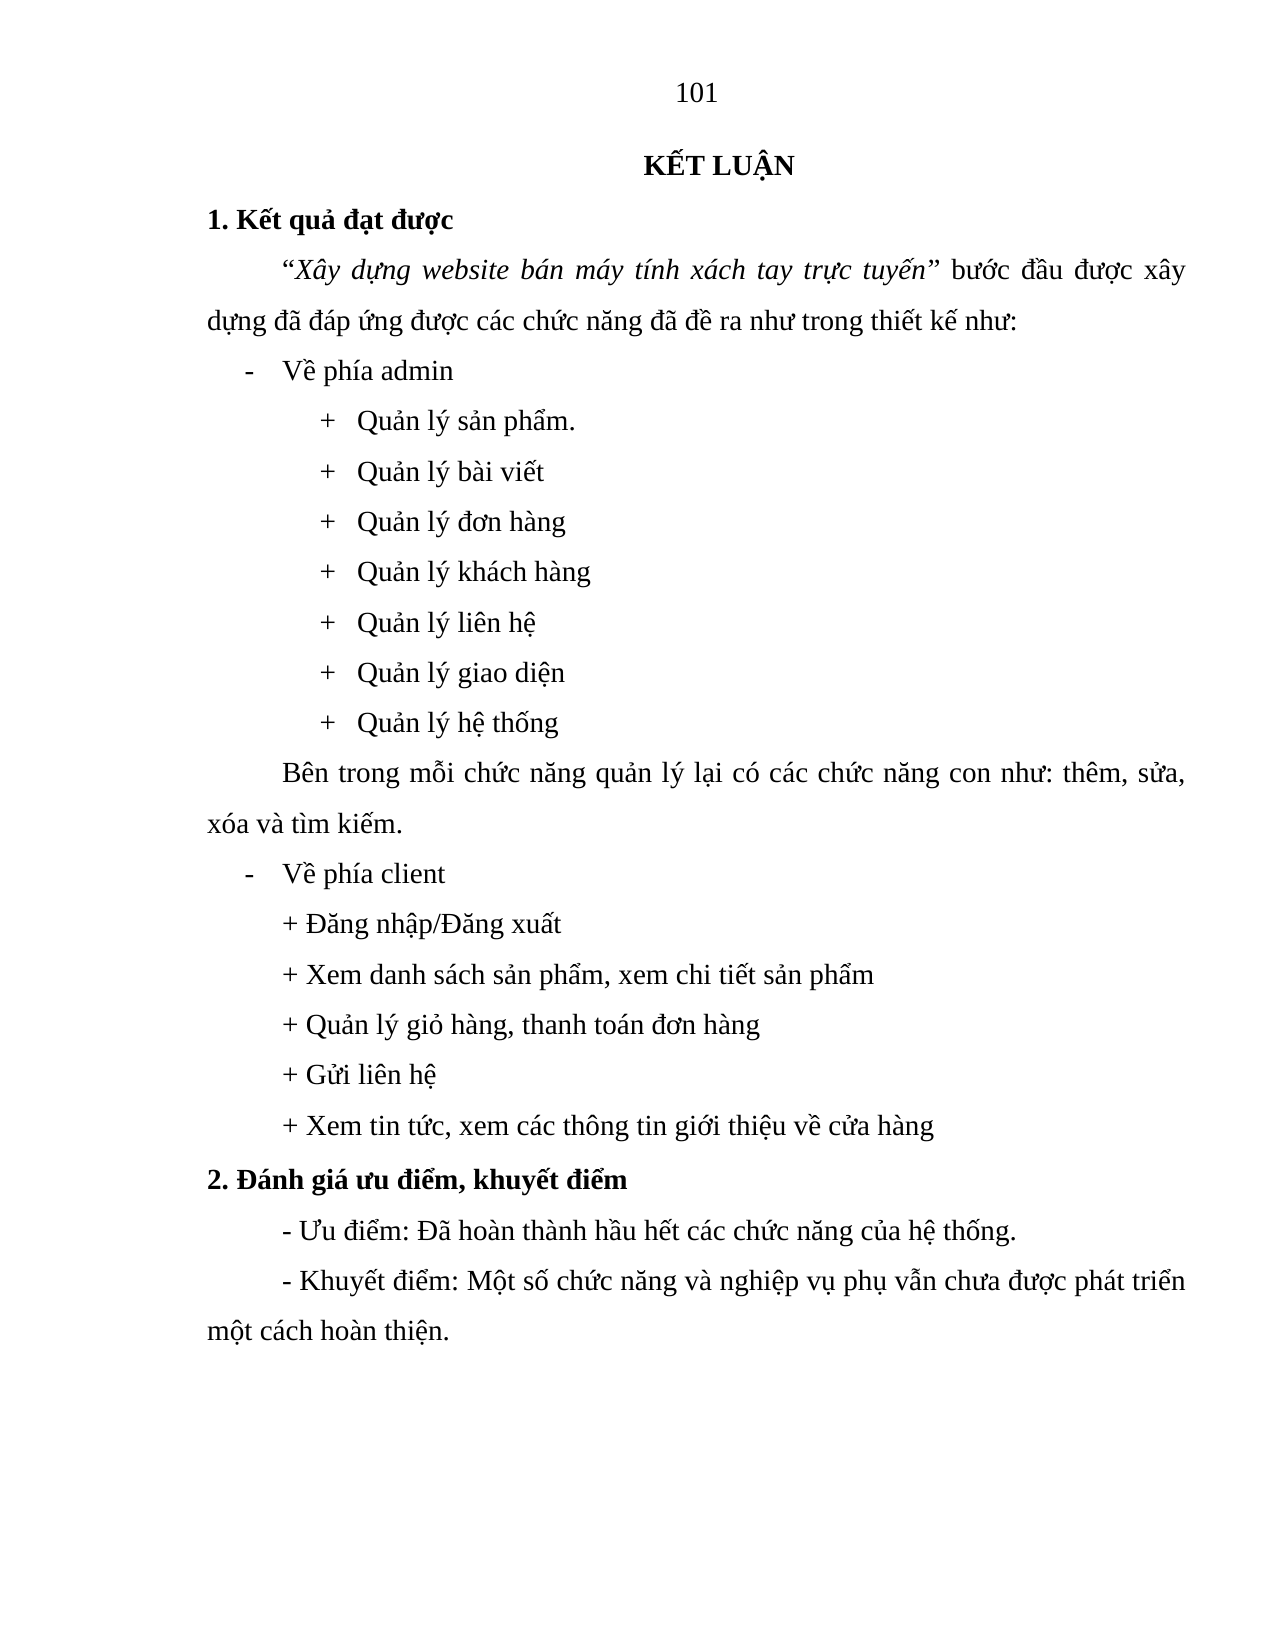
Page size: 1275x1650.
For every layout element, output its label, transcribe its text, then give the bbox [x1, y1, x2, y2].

subtitle KẾT LUẬN [252, 148, 1186, 181]
list Quản lý sản phẩm. [319, 403, 1186, 437]
text - Khuyết điểm: Một số chức năng và nghiệp vụ phụ vẫn chưa được phát triển một cách hoàn thiện. [207, 1263, 1186, 1347]
list Quản lý hệ thống [319, 705, 1186, 739]
list Quản lý liên hệ [319, 605, 1186, 638]
list Quản lý khách hàng [319, 554, 1186, 588]
subtitle 1. Kết quả đạt được [207, 202, 1186, 236]
text + Đăng nhập/Đăng xuất [282, 907, 1186, 940]
text + Gửi liên hệ [282, 1057, 1186, 1091]
text “Xây dựng website bán máy tính xách tay trực tuyến” bước đầu được xây dựng đã đáp ứng được các chức năng đã đề ra như trong thiết kế như: [207, 252, 1186, 336]
subtitle 2. Đánh giá ưu điểm, khuyết điểm [207, 1162, 1186, 1196]
list Quản lý giao diện [319, 655, 1186, 688]
list Về phía admin [244, 353, 1186, 387]
list Về phía client [244, 856, 1186, 890]
text + Xem danh sách sản phẩm, xem chi tiết sản phẩm [282, 957, 1186, 990]
text - Ưu điểm: Đã hoàn thành hầu hết các chức năng của hệ thống. [207, 1213, 1186, 1246]
text Bên trong mỗi chức năng quản lý lại có các chức năng con như: thêm, sửa, xóa và tìm kiếm. [207, 756, 1186, 839]
list Quản lý bài viết [319, 454, 1186, 487]
list Quản lý đơn hàng [319, 504, 1186, 538]
text + Xem tin tức, xem các thông tin giới thiệu về cửa hàng [282, 1108, 1186, 1141]
text + Quản lý giỏ hàng, thanh toán đơn hàng [282, 1007, 1186, 1041]
